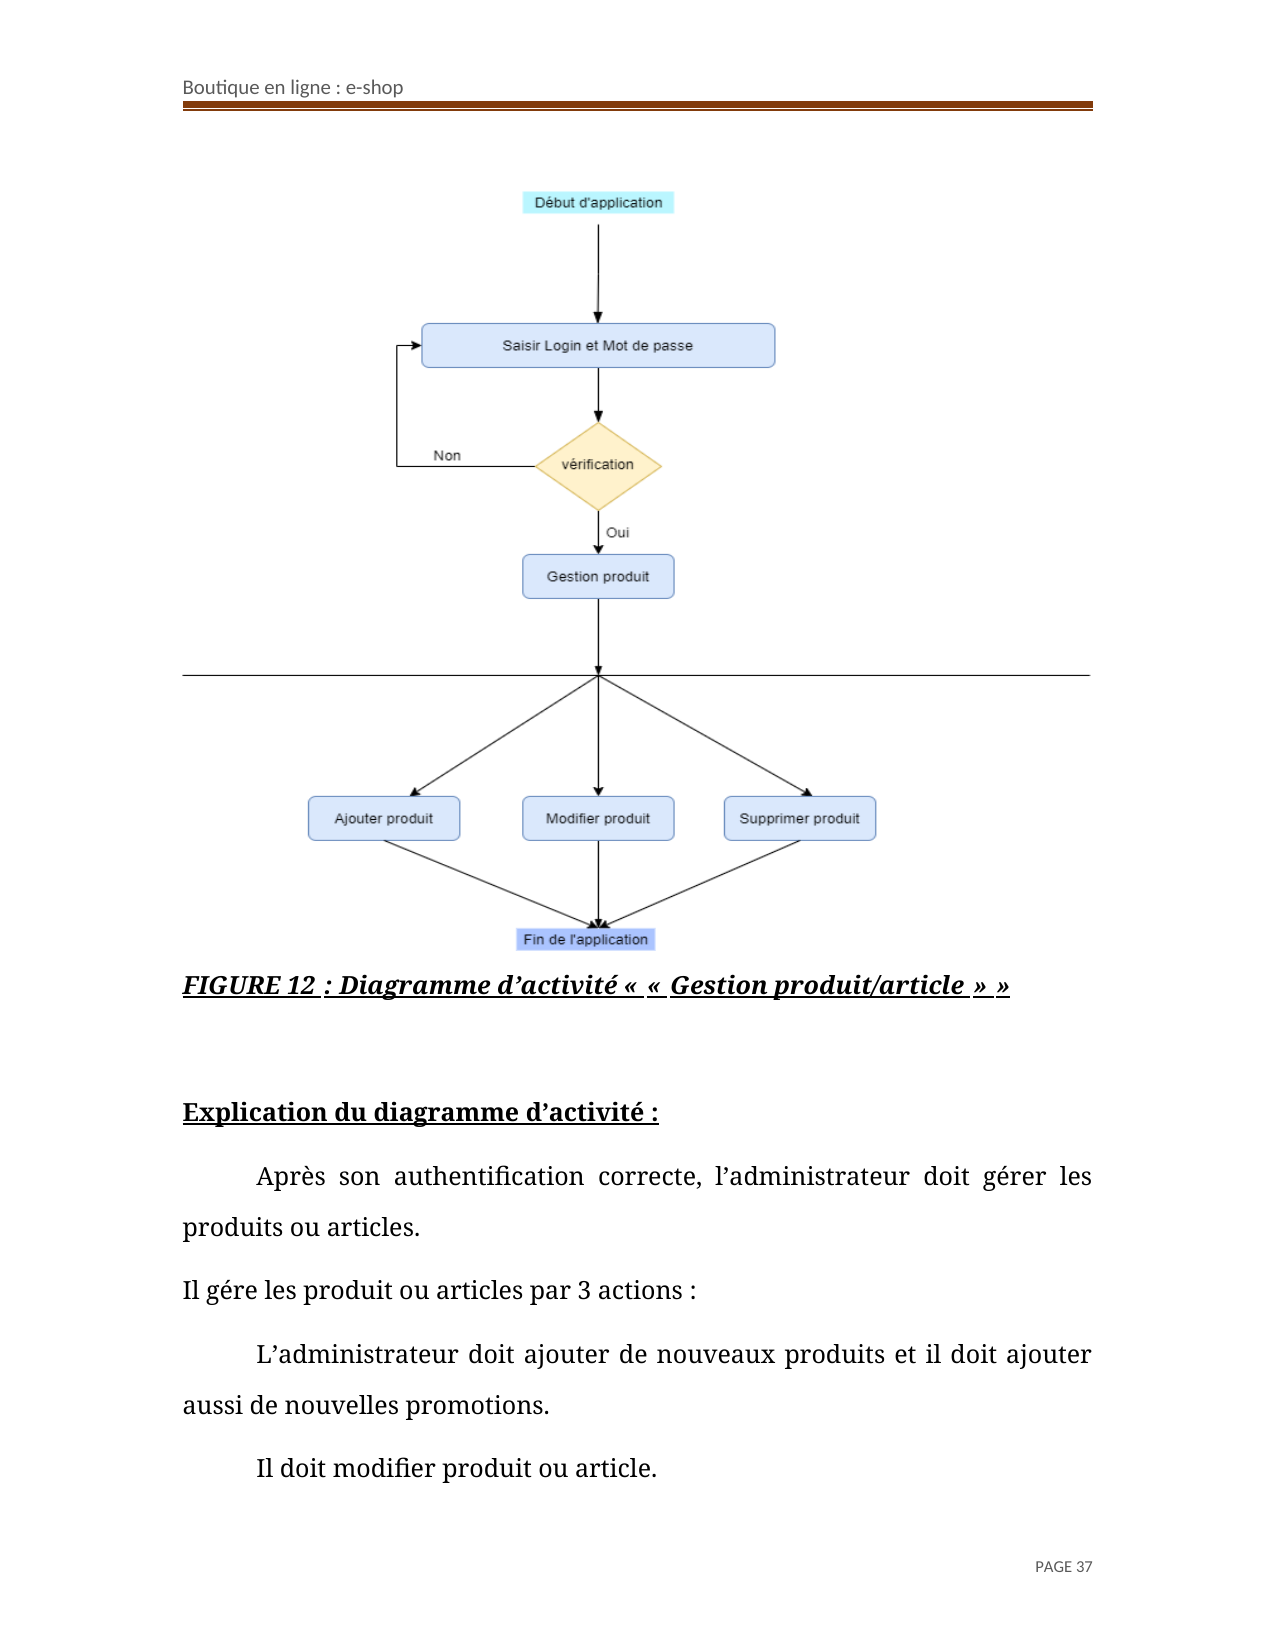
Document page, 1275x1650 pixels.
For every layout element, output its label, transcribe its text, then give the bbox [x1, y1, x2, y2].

text Après son authentification correcte, l’administrateur doit gérer les produits ou articles. [182, 1158, 1093, 1243]
picture [182, 191, 1092, 951]
text Explication du diagramme d’activité : [182, 1094, 1093, 1129]
text L’administrateur doit ajouter de nouveaux produits et il doit ajouter aussi de nouvelles promotions. [182, 1336, 1093, 1421]
text Il gére les produit ou articles par 3 actions : [182, 1273, 1093, 1307]
text Il doit modifier produit ou article. [182, 1451, 1093, 1485]
